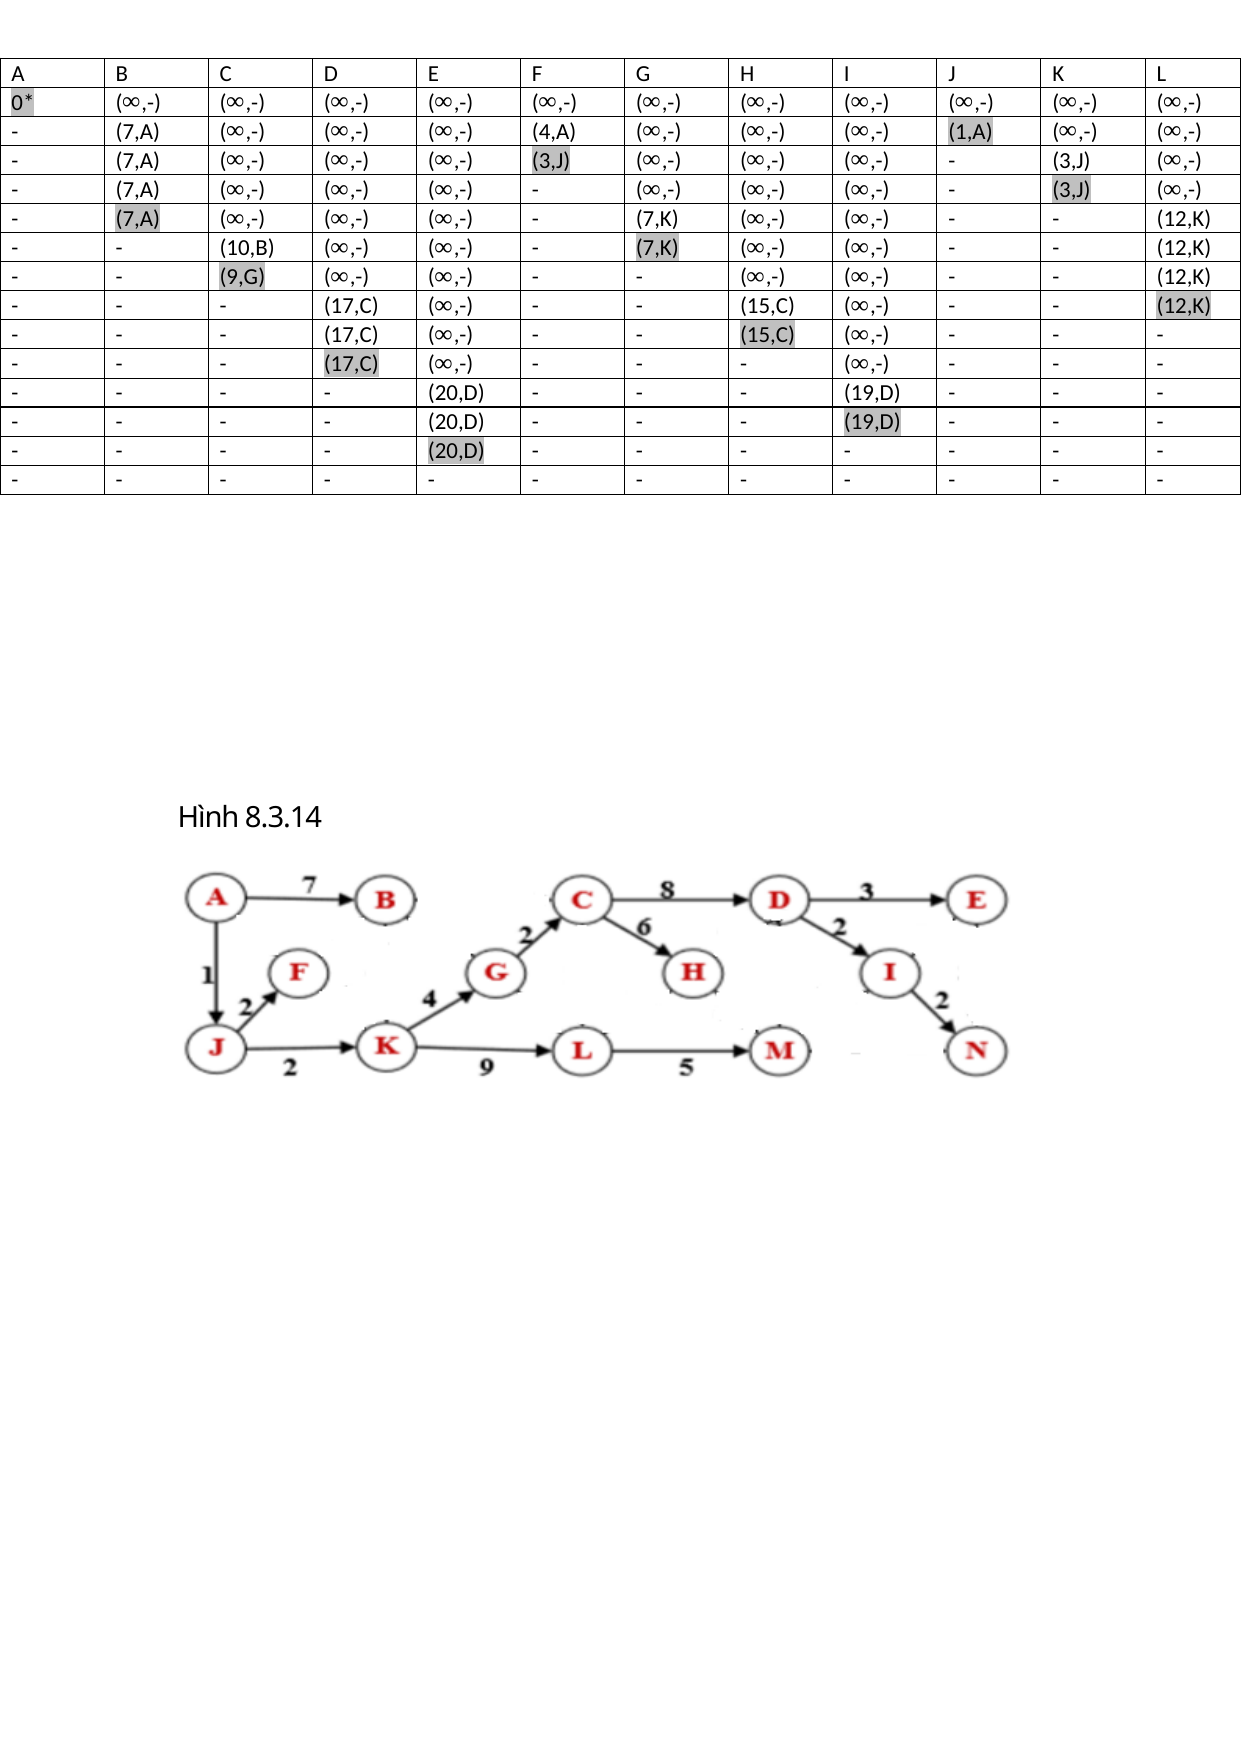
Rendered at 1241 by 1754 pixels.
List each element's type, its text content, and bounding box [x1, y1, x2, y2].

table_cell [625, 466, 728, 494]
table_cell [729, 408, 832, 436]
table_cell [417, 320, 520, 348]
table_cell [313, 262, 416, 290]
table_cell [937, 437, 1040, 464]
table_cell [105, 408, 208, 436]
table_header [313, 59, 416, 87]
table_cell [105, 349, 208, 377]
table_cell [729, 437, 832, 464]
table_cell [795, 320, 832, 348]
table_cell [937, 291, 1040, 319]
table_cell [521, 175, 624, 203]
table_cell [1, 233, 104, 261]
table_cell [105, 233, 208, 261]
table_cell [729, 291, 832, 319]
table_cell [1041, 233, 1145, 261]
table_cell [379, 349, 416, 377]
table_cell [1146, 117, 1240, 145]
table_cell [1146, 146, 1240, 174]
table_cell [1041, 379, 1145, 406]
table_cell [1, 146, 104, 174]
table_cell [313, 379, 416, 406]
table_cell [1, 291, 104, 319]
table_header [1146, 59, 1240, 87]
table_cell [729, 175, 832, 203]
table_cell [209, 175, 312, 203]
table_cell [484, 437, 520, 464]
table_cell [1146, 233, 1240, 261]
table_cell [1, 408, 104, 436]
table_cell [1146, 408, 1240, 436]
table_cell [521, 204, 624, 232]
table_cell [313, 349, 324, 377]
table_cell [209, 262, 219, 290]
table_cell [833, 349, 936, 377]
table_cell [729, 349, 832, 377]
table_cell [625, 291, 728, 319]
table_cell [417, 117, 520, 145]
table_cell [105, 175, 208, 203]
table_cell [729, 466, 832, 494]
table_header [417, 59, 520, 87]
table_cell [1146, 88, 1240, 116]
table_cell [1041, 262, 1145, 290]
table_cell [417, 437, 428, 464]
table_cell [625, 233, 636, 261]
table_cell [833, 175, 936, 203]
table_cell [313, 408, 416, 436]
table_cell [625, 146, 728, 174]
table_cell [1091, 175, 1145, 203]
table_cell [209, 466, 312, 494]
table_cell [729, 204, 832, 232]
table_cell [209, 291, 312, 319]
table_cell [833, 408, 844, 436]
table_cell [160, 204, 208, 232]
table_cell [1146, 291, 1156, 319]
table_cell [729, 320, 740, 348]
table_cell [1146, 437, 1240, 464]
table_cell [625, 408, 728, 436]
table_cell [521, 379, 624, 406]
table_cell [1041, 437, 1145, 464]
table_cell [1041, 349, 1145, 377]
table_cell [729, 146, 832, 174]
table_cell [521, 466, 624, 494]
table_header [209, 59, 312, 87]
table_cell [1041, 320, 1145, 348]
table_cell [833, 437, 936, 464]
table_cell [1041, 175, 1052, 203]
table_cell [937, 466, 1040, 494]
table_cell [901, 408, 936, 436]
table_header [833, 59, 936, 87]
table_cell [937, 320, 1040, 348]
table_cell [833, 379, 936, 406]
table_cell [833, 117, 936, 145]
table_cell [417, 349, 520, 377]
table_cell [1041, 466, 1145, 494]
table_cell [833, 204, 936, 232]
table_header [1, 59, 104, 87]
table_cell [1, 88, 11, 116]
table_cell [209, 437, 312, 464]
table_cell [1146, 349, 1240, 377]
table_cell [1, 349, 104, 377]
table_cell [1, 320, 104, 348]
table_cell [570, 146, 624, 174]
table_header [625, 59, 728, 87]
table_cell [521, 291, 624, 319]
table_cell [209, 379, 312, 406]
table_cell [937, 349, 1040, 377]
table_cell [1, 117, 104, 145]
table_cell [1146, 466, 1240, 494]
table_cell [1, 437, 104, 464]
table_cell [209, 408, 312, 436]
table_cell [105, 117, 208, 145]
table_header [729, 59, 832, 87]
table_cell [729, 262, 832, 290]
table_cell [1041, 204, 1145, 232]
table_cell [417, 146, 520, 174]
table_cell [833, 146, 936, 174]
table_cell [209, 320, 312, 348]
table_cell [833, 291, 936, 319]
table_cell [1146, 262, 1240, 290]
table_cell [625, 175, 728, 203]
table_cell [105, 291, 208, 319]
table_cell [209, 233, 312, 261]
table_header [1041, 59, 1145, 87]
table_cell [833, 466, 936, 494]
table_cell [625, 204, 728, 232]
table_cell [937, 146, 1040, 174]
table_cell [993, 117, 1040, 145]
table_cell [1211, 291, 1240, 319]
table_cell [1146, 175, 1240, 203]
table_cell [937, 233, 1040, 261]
title Hình 8.3.14 [177, 797, 1152, 836]
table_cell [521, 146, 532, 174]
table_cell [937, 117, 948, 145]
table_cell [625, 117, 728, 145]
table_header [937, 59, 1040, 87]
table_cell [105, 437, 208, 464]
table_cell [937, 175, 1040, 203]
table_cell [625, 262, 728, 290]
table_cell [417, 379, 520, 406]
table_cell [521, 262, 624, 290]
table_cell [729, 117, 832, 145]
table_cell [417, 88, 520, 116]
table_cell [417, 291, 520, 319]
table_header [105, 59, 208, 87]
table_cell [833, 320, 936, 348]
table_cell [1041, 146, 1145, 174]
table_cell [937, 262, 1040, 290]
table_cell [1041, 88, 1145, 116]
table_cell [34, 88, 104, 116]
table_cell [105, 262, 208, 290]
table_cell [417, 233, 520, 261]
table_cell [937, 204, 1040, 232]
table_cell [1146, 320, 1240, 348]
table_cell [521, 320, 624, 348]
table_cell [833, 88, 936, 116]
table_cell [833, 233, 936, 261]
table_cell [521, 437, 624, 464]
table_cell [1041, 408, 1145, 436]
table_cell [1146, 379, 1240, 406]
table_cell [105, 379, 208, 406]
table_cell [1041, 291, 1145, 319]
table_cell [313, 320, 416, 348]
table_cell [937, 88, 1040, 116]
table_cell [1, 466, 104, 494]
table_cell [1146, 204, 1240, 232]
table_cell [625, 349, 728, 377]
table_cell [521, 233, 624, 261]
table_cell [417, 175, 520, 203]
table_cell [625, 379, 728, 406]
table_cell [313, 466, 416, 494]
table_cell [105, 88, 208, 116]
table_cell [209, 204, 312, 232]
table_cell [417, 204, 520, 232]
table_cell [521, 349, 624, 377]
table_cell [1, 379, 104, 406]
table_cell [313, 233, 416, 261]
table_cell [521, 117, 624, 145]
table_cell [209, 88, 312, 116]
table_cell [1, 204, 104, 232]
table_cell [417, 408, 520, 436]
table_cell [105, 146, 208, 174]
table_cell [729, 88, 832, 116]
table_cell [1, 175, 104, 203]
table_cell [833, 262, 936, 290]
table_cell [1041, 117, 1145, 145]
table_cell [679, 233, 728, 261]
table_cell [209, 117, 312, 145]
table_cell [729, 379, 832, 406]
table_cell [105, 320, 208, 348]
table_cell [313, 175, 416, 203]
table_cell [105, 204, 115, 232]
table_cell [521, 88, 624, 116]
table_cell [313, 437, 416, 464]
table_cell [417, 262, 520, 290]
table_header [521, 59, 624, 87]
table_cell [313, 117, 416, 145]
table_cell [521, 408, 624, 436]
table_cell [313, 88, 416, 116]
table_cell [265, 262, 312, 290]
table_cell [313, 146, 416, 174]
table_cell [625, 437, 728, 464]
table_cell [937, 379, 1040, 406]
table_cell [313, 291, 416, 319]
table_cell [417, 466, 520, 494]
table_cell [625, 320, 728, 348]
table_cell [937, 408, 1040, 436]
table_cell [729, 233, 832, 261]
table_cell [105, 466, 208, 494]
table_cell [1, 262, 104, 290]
picture [177, 836, 1014, 1089]
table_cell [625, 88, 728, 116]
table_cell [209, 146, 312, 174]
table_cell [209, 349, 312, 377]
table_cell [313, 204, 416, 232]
